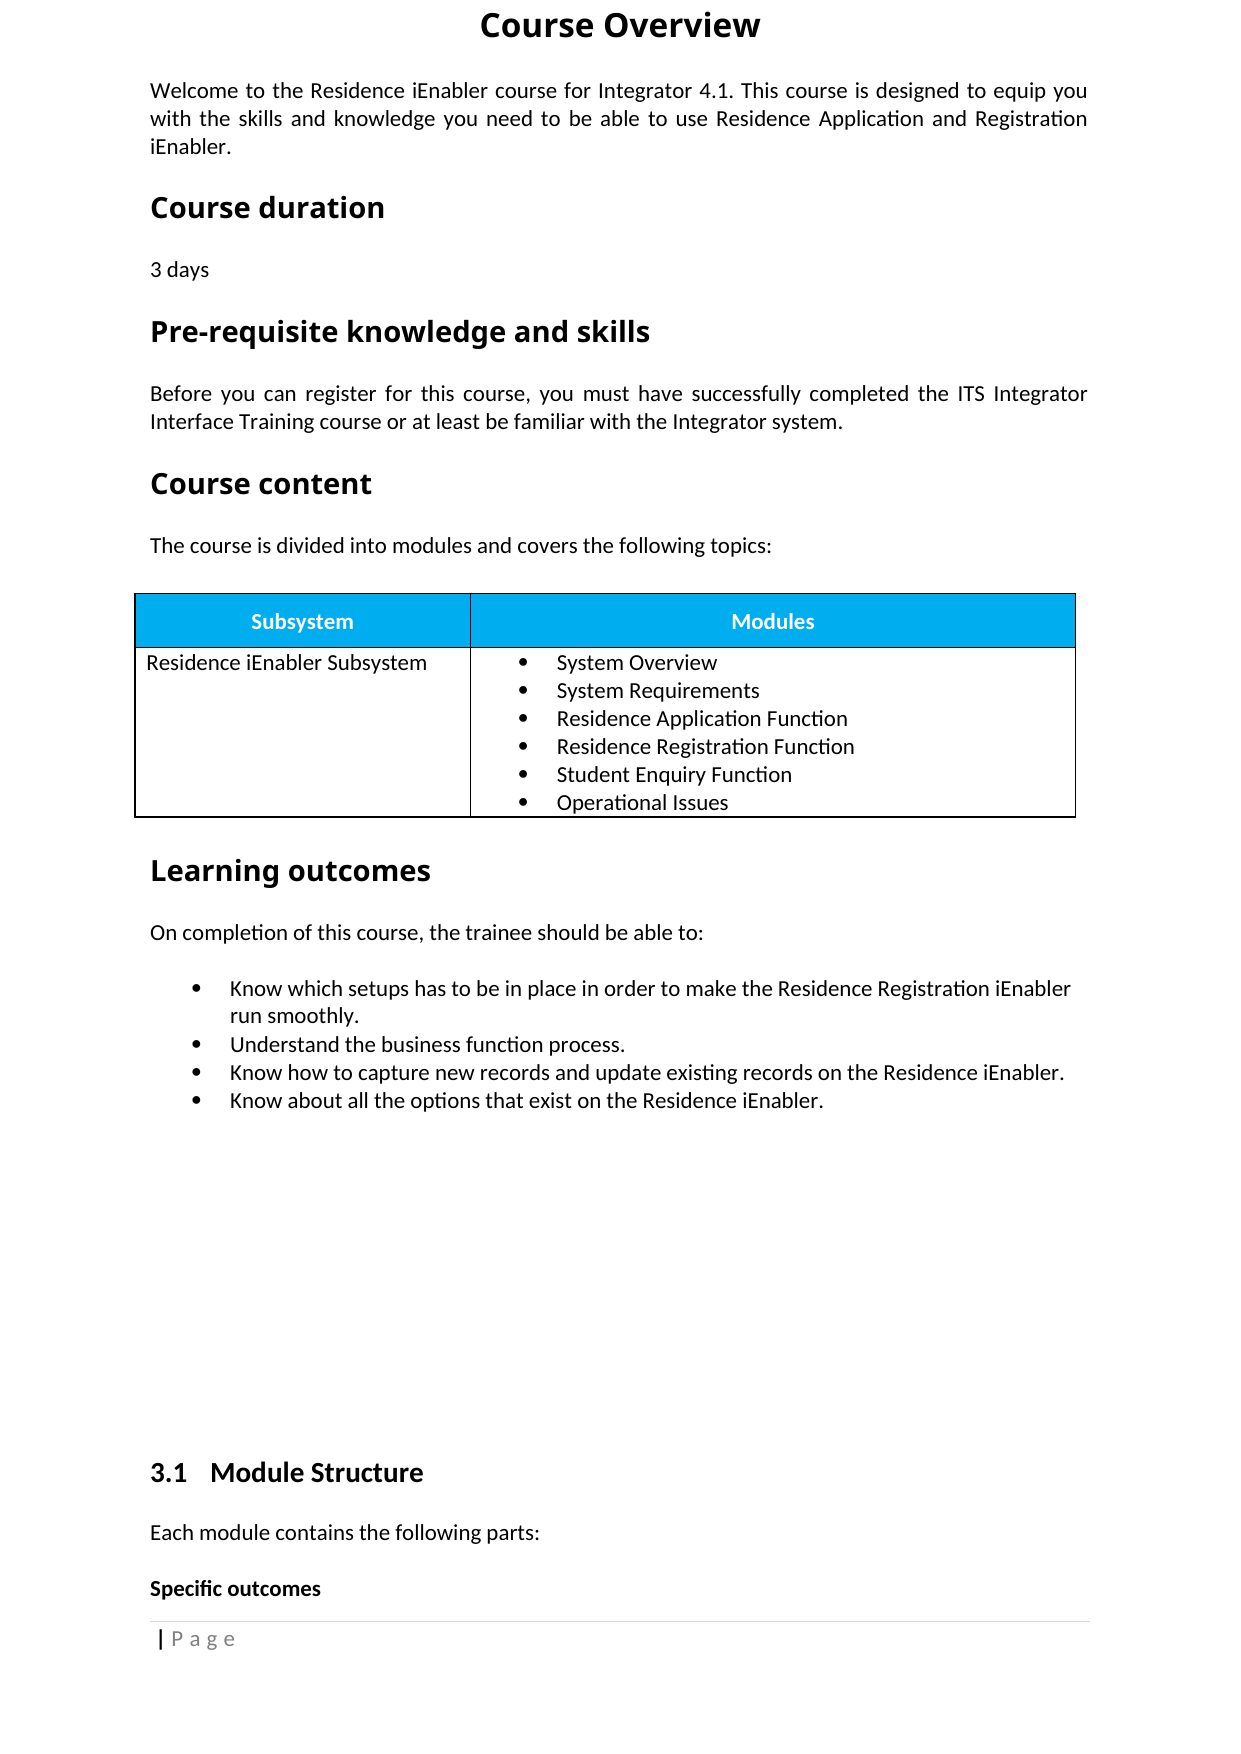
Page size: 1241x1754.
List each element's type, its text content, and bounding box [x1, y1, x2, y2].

table_header Subsystem [136, 594, 470, 647]
list Understand the business function process. [192, 1030, 1090, 1058]
text On completion of this course, the trainee should be able to: [150, 918, 1090, 946]
text Course content [150, 463, 1090, 503]
table_cell Residence iEnabler Subsystem [136, 648, 470, 816]
list Know which setups has to be in place in order to make the Residence Registration iEnabler run smoothly. [192, 974, 1090, 1030]
table_cell System Overview System Requirements Residence Application Function Residence Registration Function Student Enquiry Function Operational Issues [471, 648, 1075, 816]
text Learning outcomes [150, 850, 1090, 889]
text Pre-requisite knowledge and skills [150, 312, 1090, 351]
subtitle Module Structure [150, 1454, 1090, 1490]
table_header Modules [471, 594, 1075, 647]
text Specific outcomes [150, 1574, 1090, 1602]
text Welcome to the Residence iEnabler course for Integrator 4.1. This course is designed to equip you with the skills and knowledge you need to be able to use Residence Application and Registration iEnabler. [150, 76, 1090, 160]
text 3 days [150, 256, 1090, 283]
text The course is divided into modules and covers the following topics: [150, 531, 1090, 559]
list Know how to capture new records and update existing records on the Residence iEnabler. [192, 1058, 1090, 1086]
list Know about all the options that exist on the Residence iEnabler. [192, 1086, 1090, 1114]
text Before you can register for this course, you must have successfully completed the ITS Integrator Interface Training course or at least be familiar with the Integrator system. [150, 379, 1090, 435]
text Each module contains the following parts: [150, 1518, 1090, 1546]
text Course duration [150, 188, 1090, 227]
text Course Overview [150, 2, 1090, 48]
